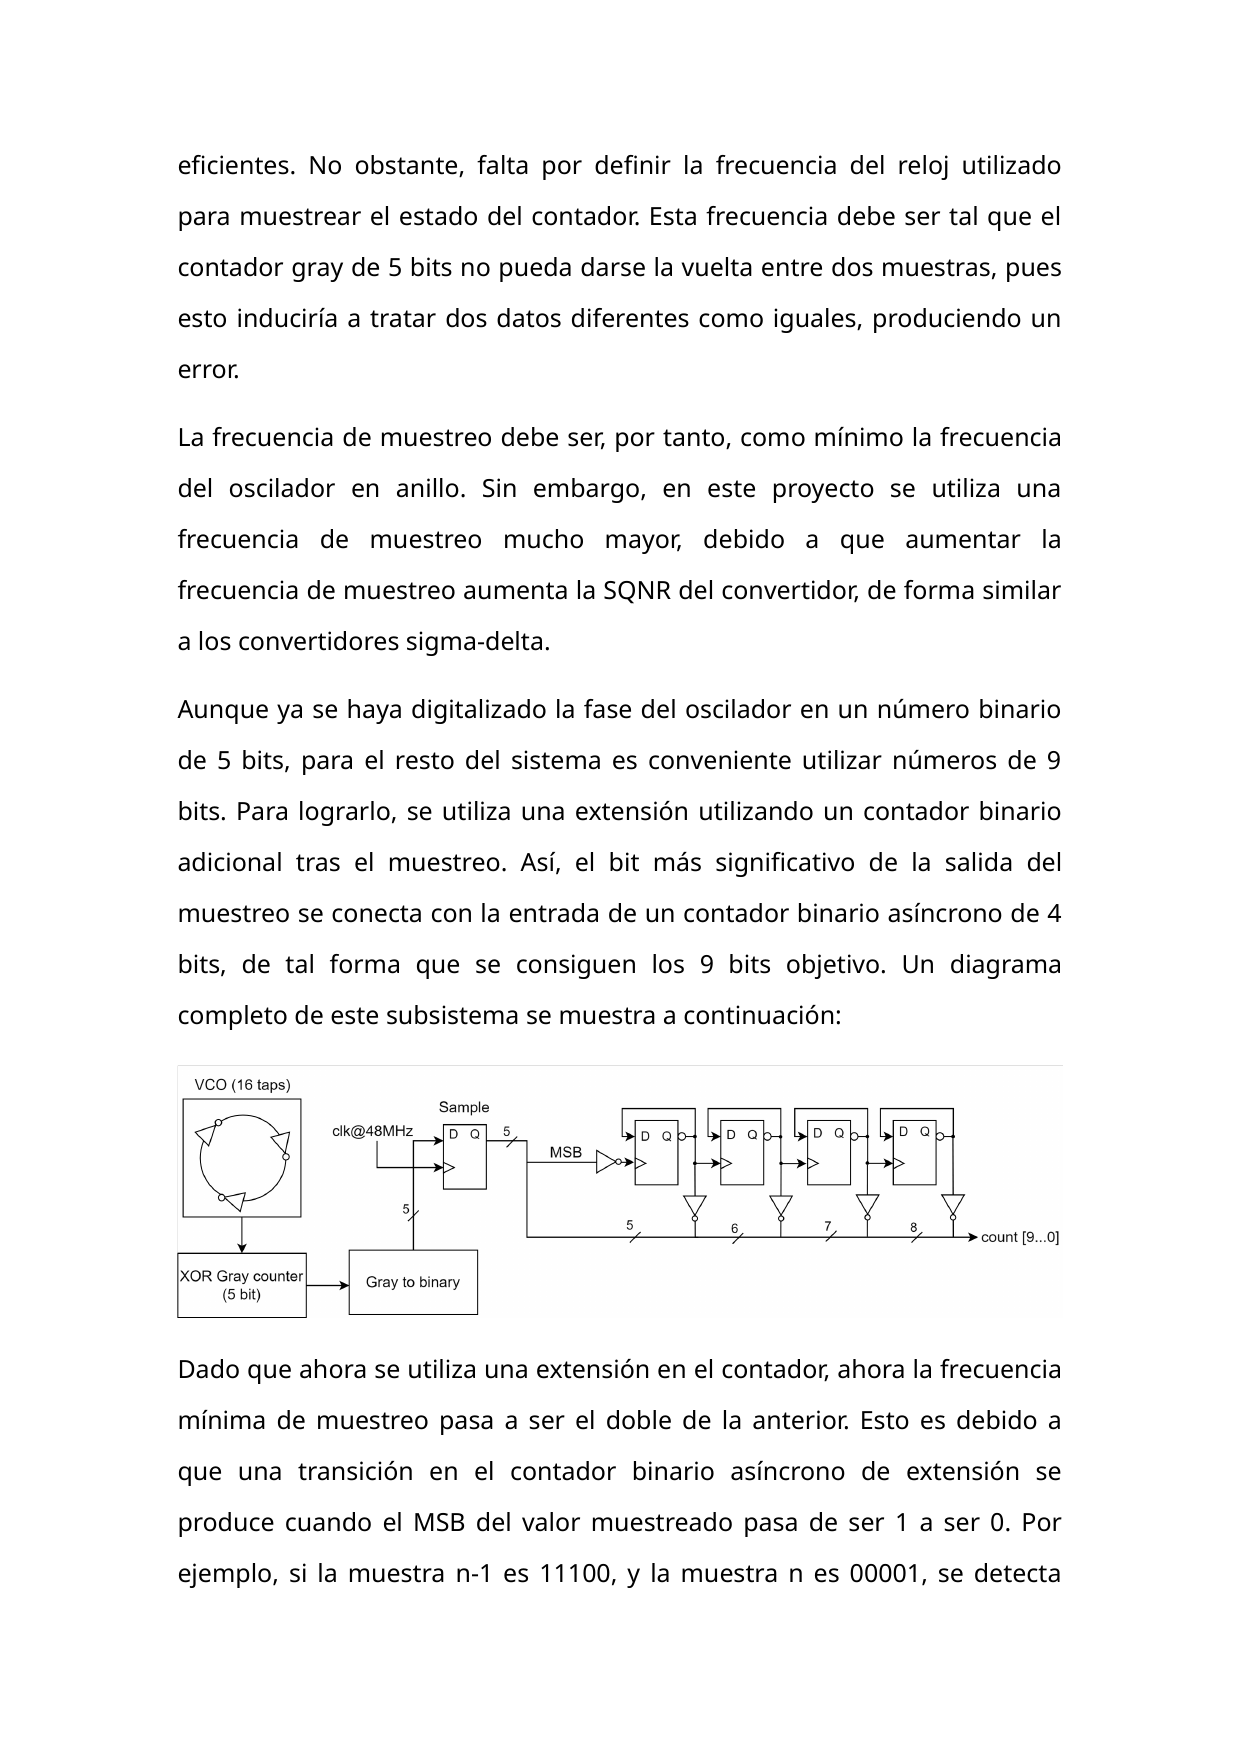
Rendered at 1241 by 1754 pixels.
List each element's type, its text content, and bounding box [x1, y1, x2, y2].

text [177, 148, 1063, 386]
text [177, 1351, 1063, 1590]
text Aunque ya se haya digitalizado la fase del oscilador en un número binario de 5 bits, para el resto del sistema es conveniente utilizar números de 9 bits. Para lograrlo, se utiliza una extensión utilizando un contador binario adicional tras el muestreo. Así, el bit más significativo de la salida del muestreo se conecta con la entrada de un contador binario asíncrono de 4 bits, de tal forma que se consiguen los 9 bits objetivo. Un diagrama completo de este subsistema se muestra a continuación: [177, 691, 1063, 1032]
picture [177, 1065, 1063, 1318]
text La frecuencia de muestreo debe ser, por tanto, como mínimo la frecuencia del oscilador en anillo. Sin embargo, en este proyecto se utiliza una frecuencia de muestreo mucho mayor, debido a que aumentar la frecuencia de muestreo aumenta la SQNR del convertidor, de forma similar a los convertidores sigma-delta. [177, 419, 1063, 658]
